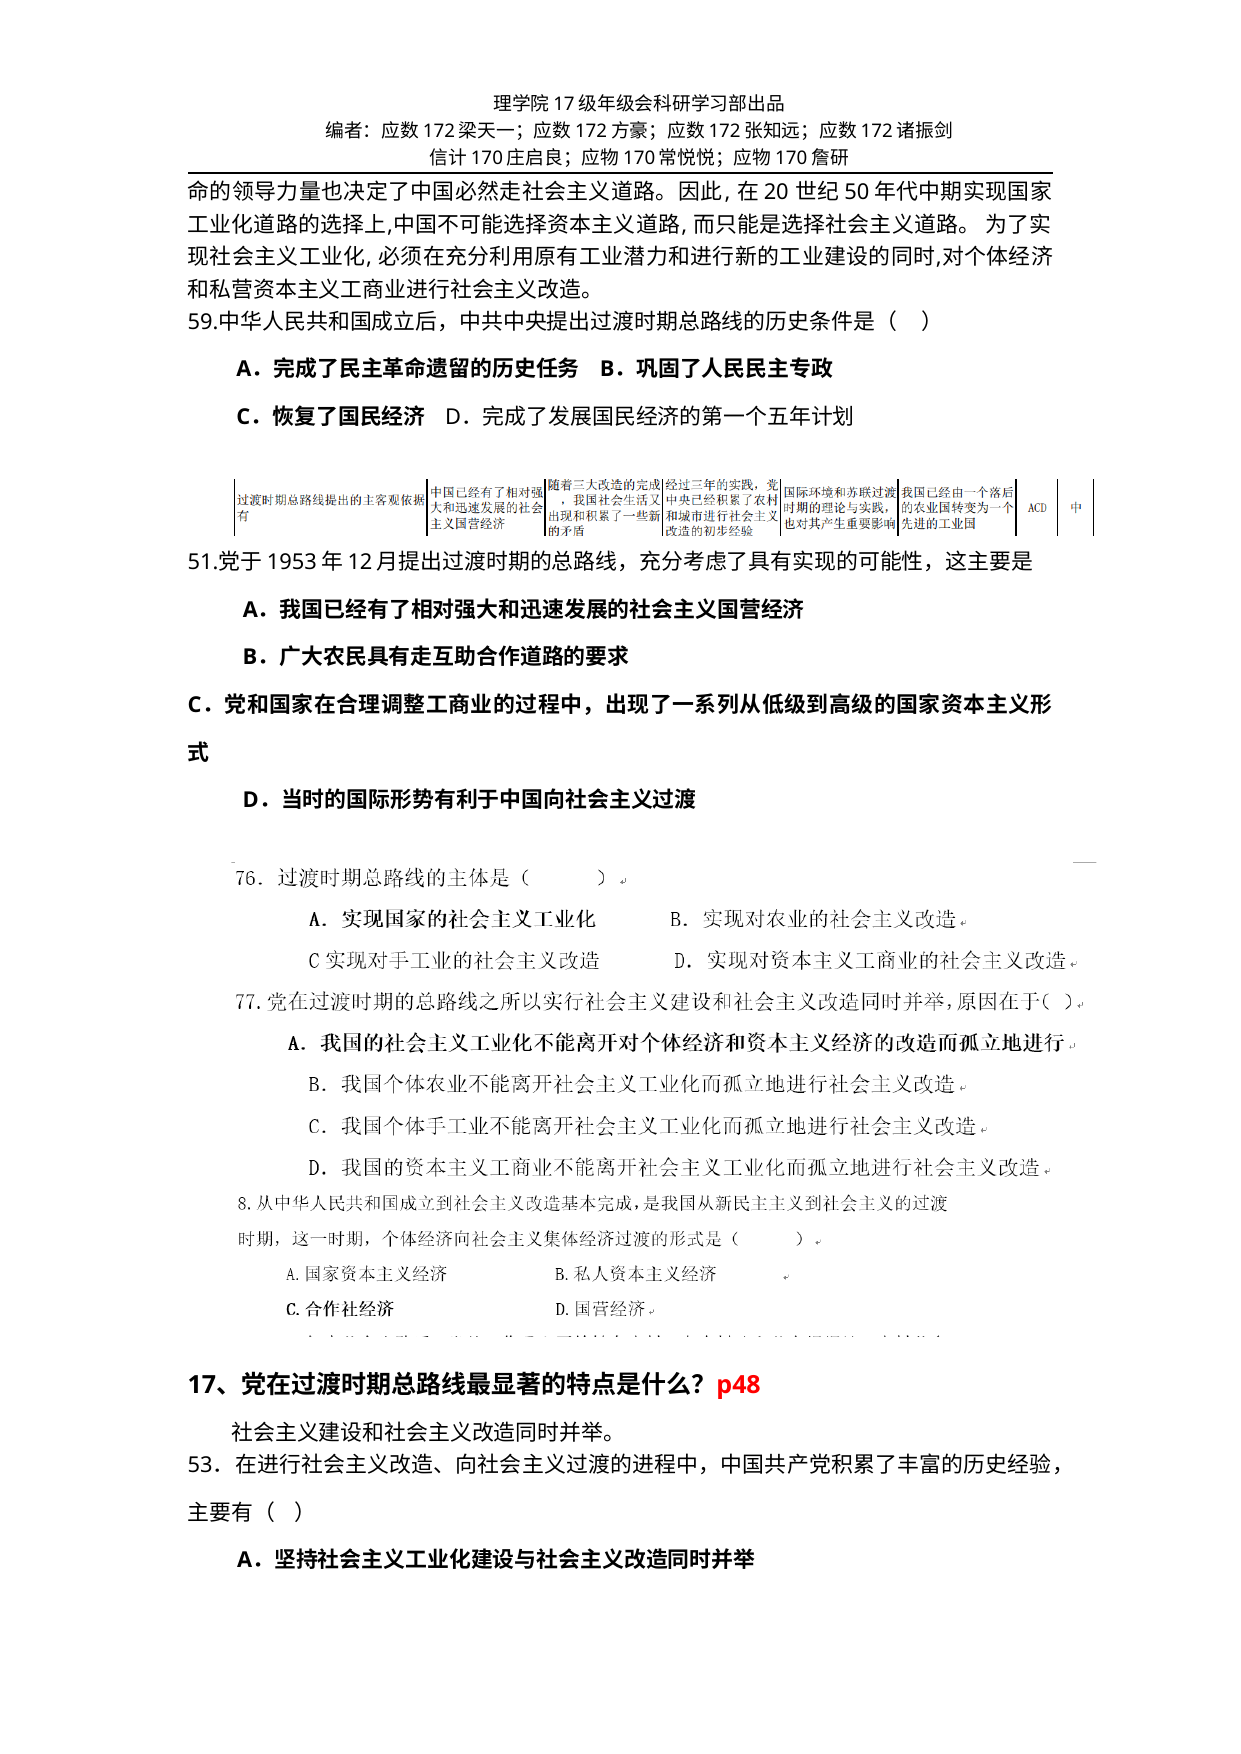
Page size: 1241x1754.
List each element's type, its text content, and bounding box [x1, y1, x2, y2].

text 社会主义建设和社会主义改造同时并举。 [187, 1415, 1053, 1447]
text A．我国已经有了相对强大和迅速发展的社会主义国营经济 [187, 592, 1053, 623]
picture [231, 1187, 976, 1337]
text A．坚持社会主义工业化建设与社会主义改造同时并举 [187, 1542, 1053, 1574]
picture [231, 862, 1097, 1186]
text 53．在进行社会主义改造、向社会主义过渡的进程中，中国共产党积累了丰富的历史经验，主要有（ ） [187, 1447, 1053, 1526]
text C．恢复了国民经济 D．完成了发展国民经济的第一个五年计划 [187, 399, 1053, 431]
subtitle 17、党在过渡时期总路线最显著的特点是什么？p48 [187, 1350, 1053, 1415]
text D．当时的国际形势有利于中国向社会主义过渡 [187, 782, 1053, 814]
text 51.党于1953年12月提出过渡时期的总路线，充分考虑了具有实现的可能性，这主要是 [187, 544, 1053, 576]
text C．党和国家在合理调整工商业的过程中，出现了一系列从低级到高级的国家资本主义形式 [187, 687, 1053, 766]
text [187, 174, 1053, 304]
text B．广大农民具有走互助合作道路的要求 [187, 639, 1053, 671]
text 59.中华人民共和国成立后，中共中央提出过渡时期总路线的历史条件是（ ） [187, 304, 1053, 336]
picture [231, 479, 1097, 536]
text A．完成了民主革命遗留的历史任务 B．巩固了人民民主专政 [187, 351, 1053, 383]
